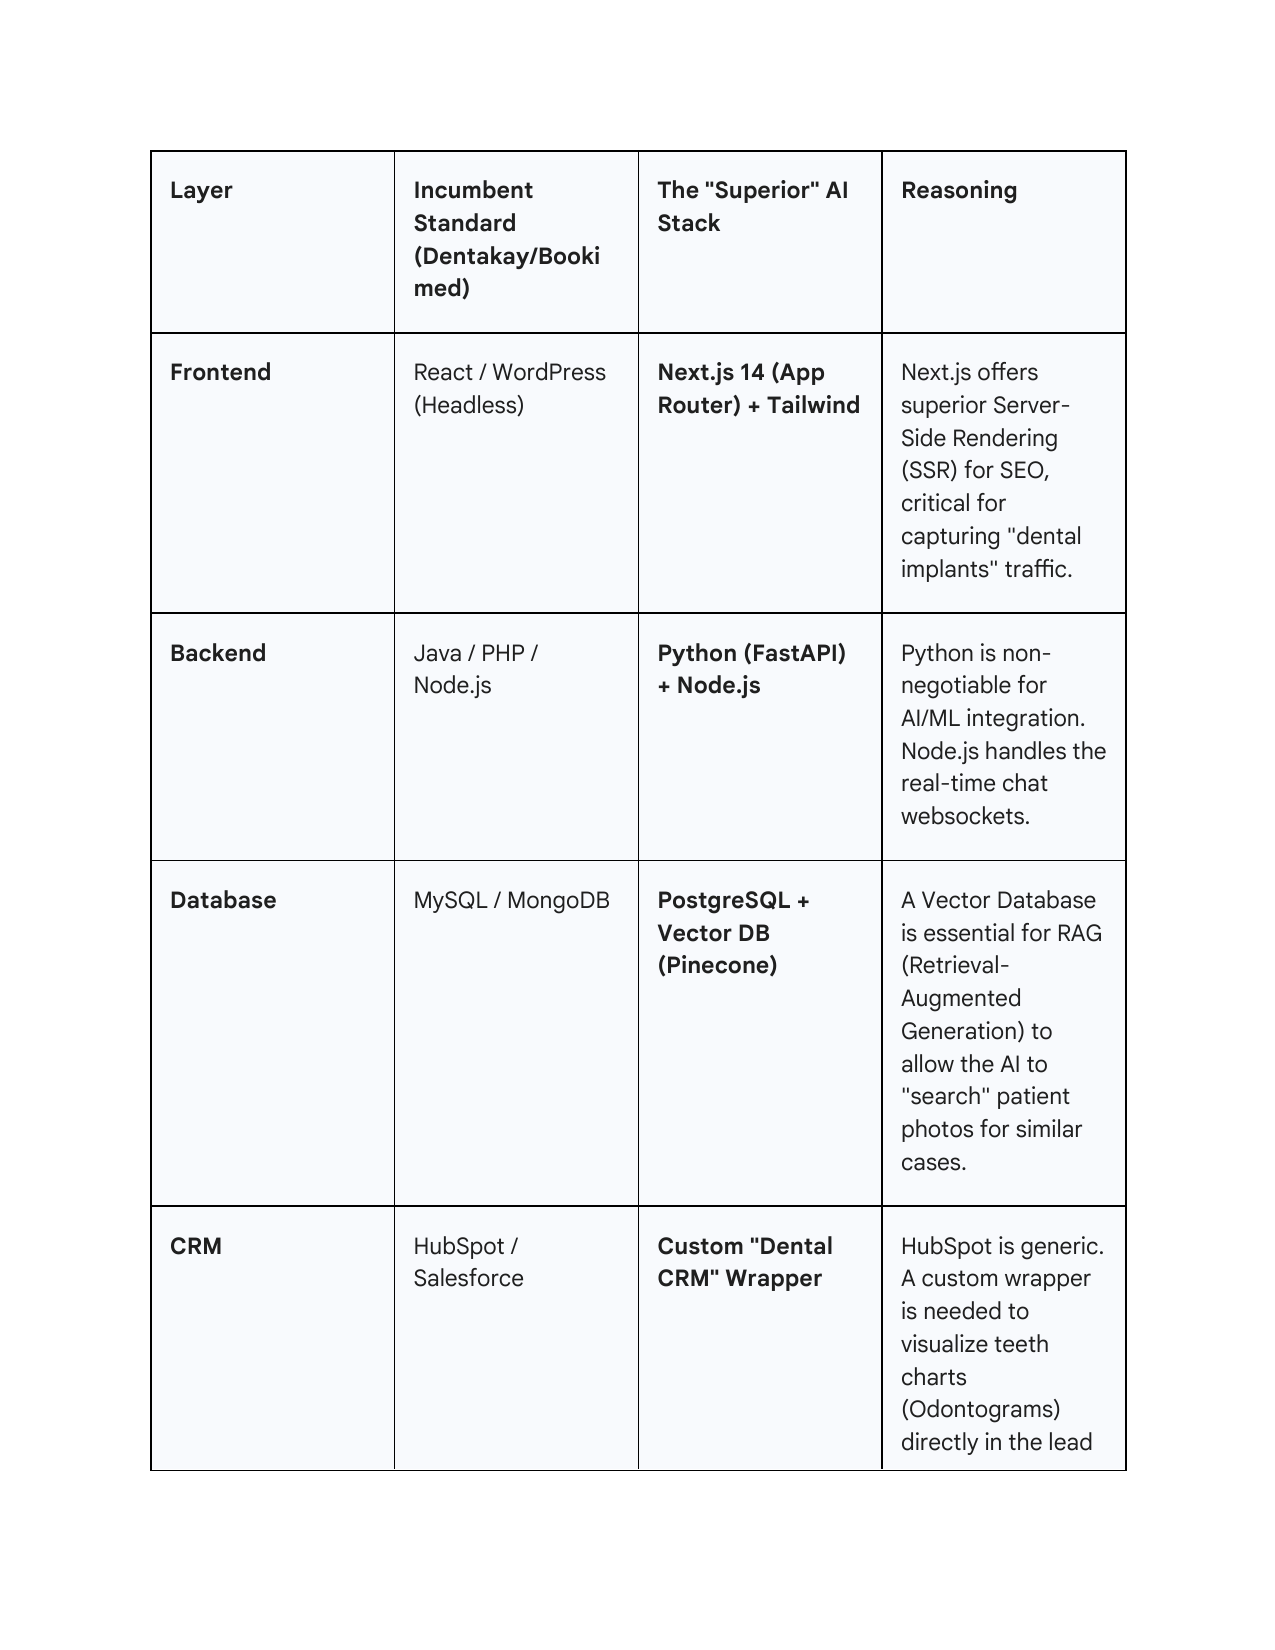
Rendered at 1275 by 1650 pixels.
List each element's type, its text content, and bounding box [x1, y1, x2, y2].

table_cell Python is non-negotiable for AI/ML integration. Node.js handles the real-time chat websockets. [883, 614, 1125, 860]
table_cell Frontend [152, 334, 394, 612]
table_header Incumbent Standard (Dentakay/Bookimed) [395, 152, 638, 332]
table_cell Python (FastAPI) + Node.js [639, 614, 881, 860]
table_header The "Superior" AI Stack [639, 152, 881, 332]
table_cell Next.js 14 (App Router) + Tailwind [639, 334, 881, 612]
table_cell A Vector Database is essential for RAG (Retrieval-Augmented Generation) to allow the AI to "search" patient photos for similar cases. [883, 861, 1125, 1205]
table_cell React / WordPress (Headless) [395, 334, 638, 612]
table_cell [883, 1207, 1125, 1469]
table_cell Database [152, 861, 394, 1205]
table_cell CRM [152, 1207, 394, 1469]
table_header Reasoning [883, 152, 1125, 332]
table_cell Java / PHP / Node.js [395, 614, 638, 860]
table_cell MySQL / MongoDB [395, 861, 638, 1205]
table_cell Backend [152, 614, 394, 860]
table_cell PostgreSQL + Vector DB (Pinecone) [639, 861, 881, 1205]
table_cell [639, 1207, 881, 1469]
table_cell Next.js offers superior Server-Side Rendering (SSR) for SEO, critical for capturing "dental implants" traffic. [883, 334, 1125, 612]
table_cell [395, 1207, 638, 1469]
table_header Layer [152, 152, 394, 332]
